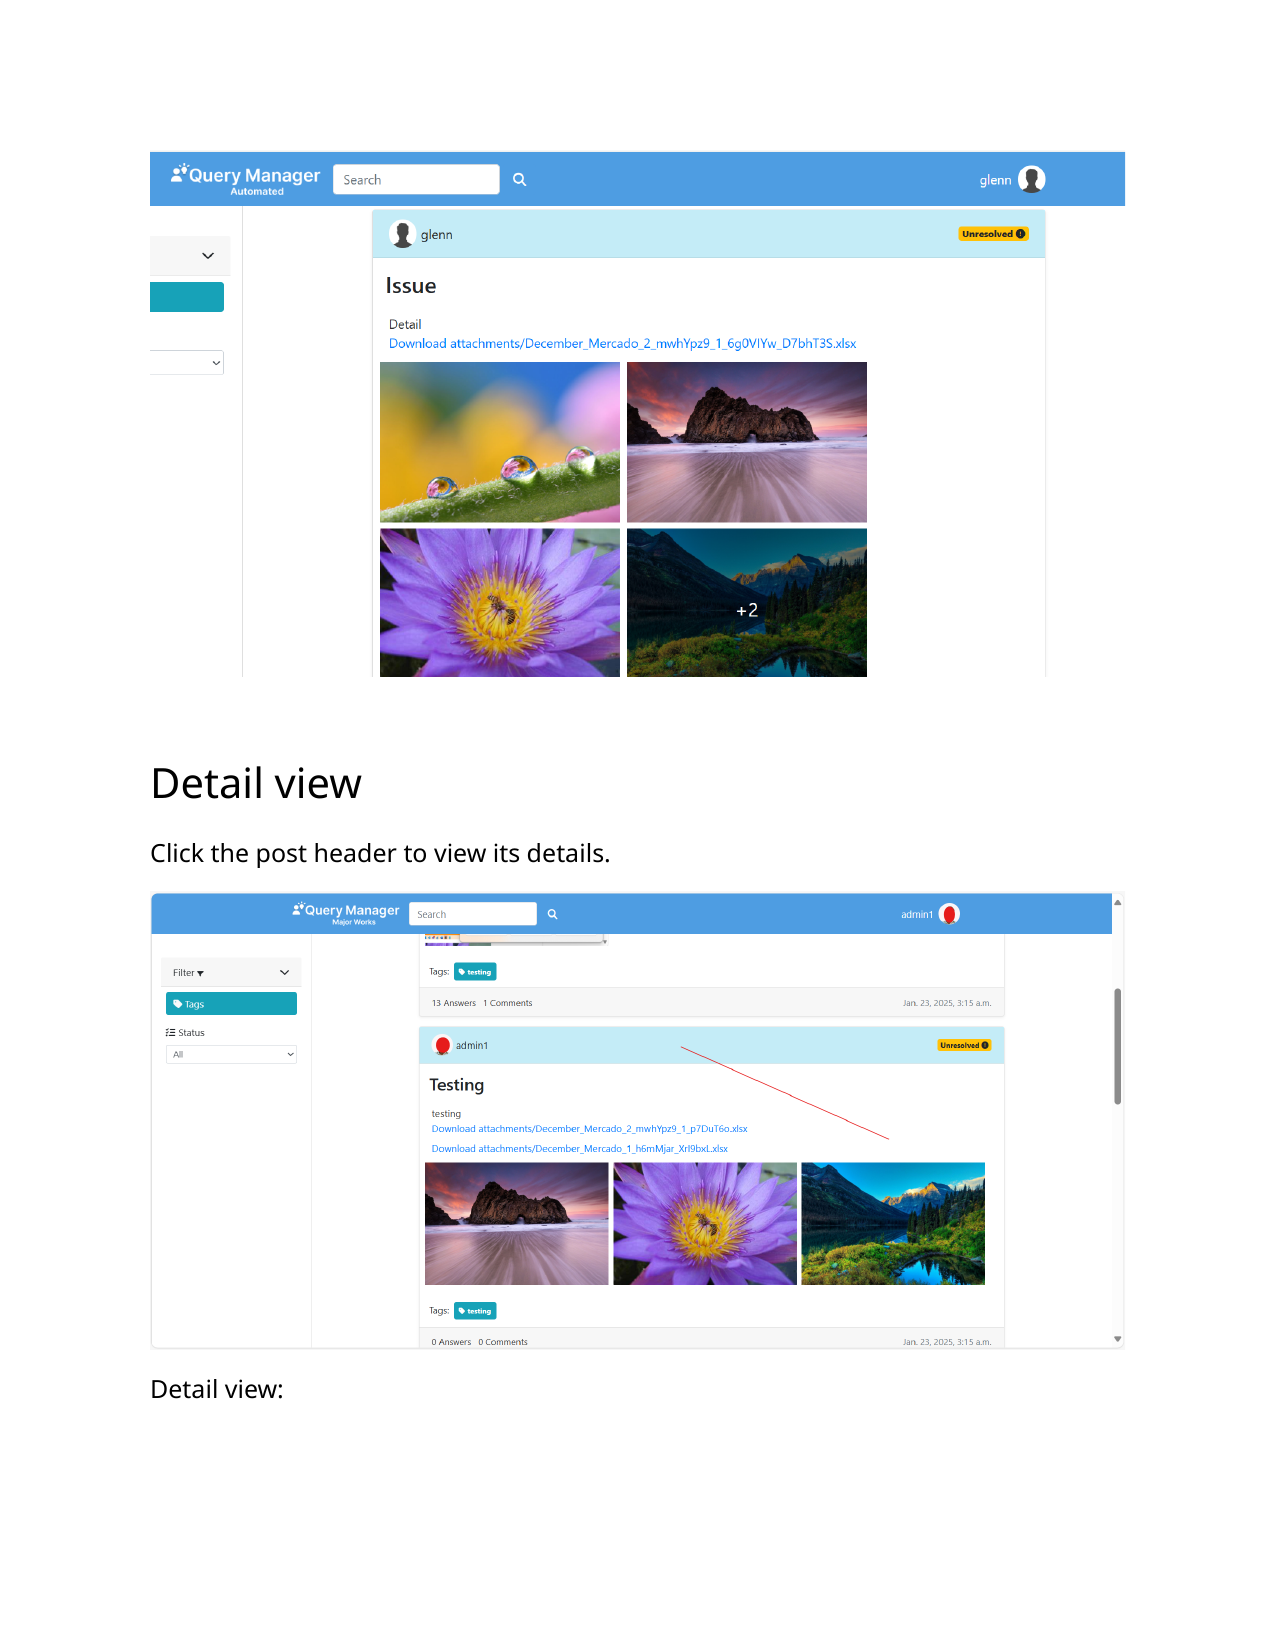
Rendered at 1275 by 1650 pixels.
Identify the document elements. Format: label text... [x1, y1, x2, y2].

text Detail view: [150, 1372, 1125, 1406]
picture [150, 891, 1125, 1350]
text Detail view [150, 754, 1125, 811]
text Click the post header to view its details. [150, 836, 1125, 870]
picture [150, 150, 1125, 677]
